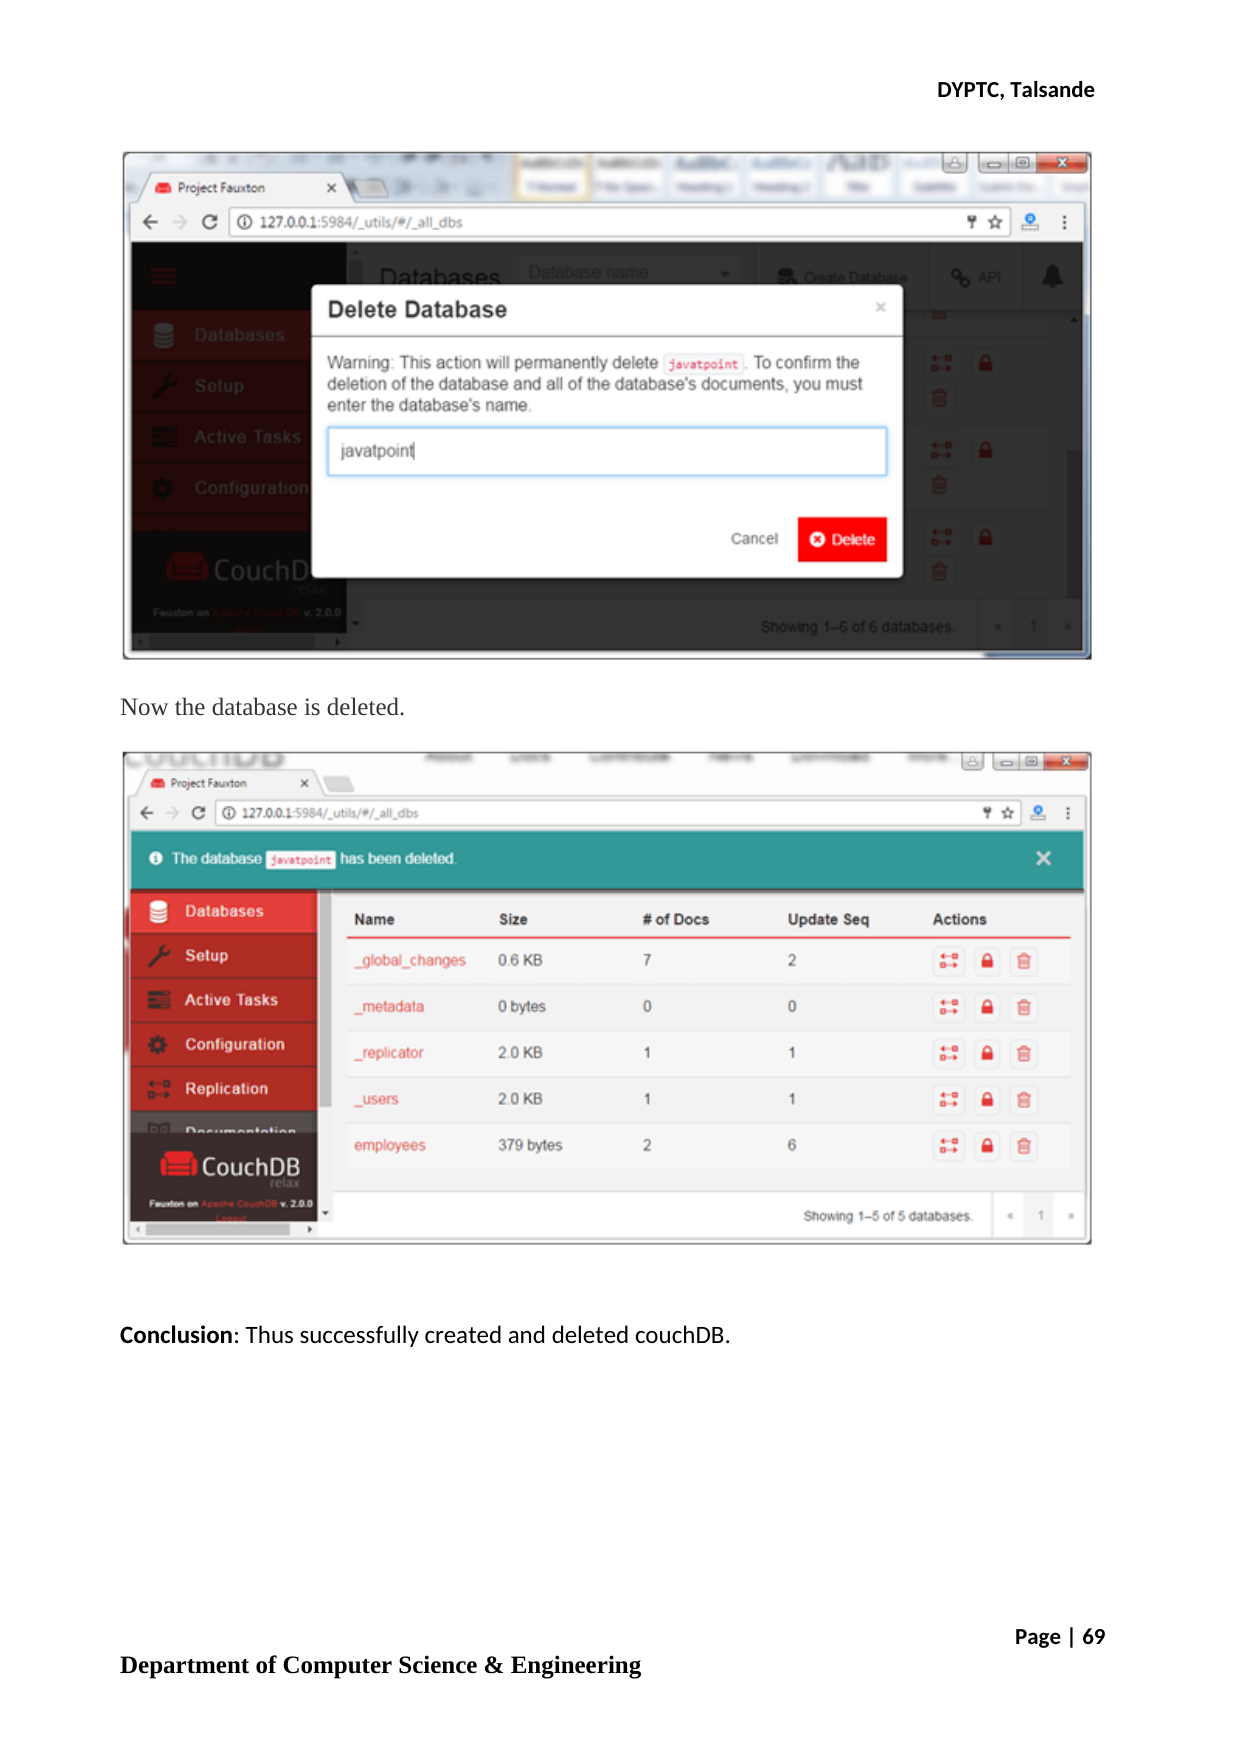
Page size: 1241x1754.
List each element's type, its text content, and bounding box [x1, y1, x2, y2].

picture [120, 749, 1095, 1248]
text Conclusion: Thus successfully created and deleted couchDB. [120, 1320, 1105, 1350]
picture [120, 150, 1095, 663]
text Now the database is deleted. [120, 692, 1105, 721]
